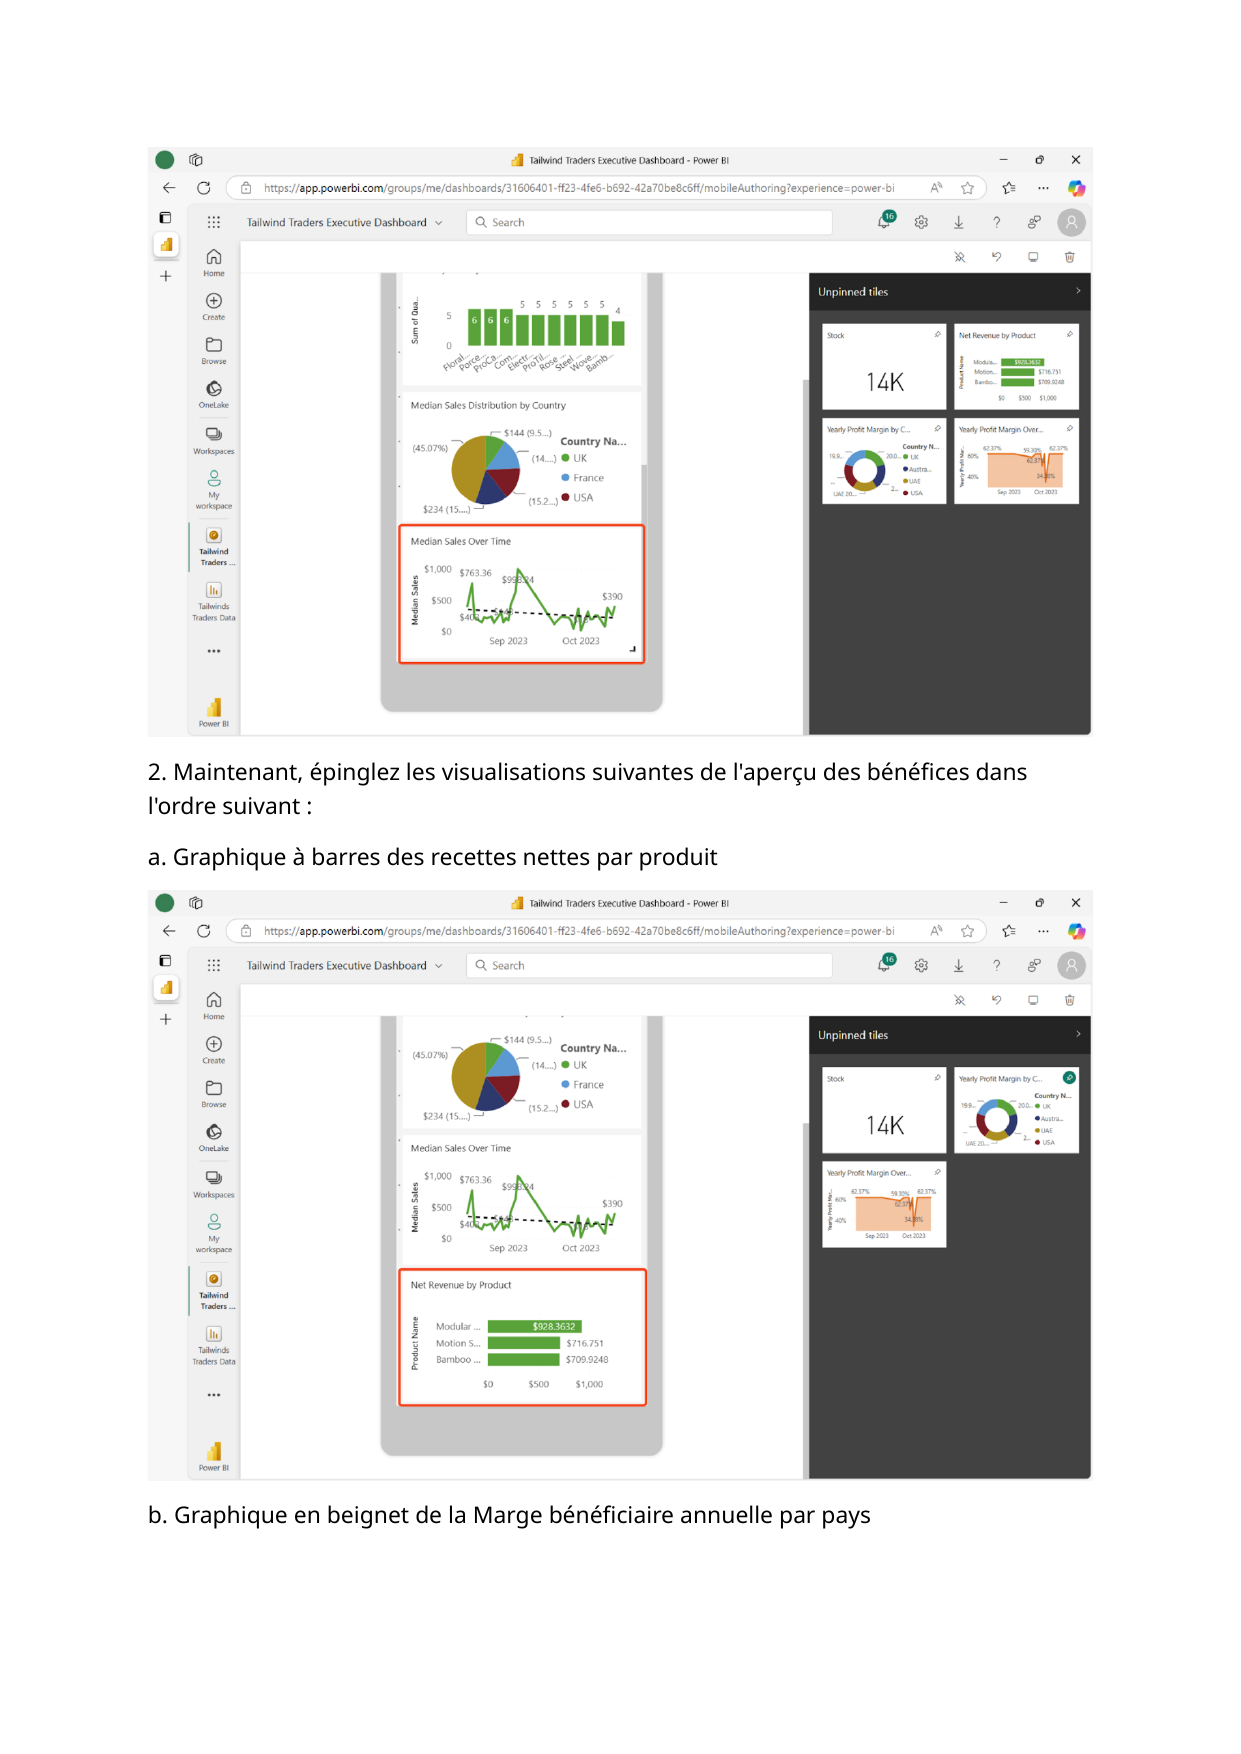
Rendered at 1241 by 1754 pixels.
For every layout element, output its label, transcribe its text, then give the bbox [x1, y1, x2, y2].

picture [147, 890, 1093, 1481]
text b. Graphique en beignet de la Marge bénéficiaire annuelle par pays [148, 1499, 1093, 1531]
text 2. Maintenant, épinglez les visualisations suivantes de l'aperçu des bénéfices dans l'ordre suivant : [148, 756, 1093, 821]
picture [147, 147, 1093, 737]
text a. Graphique à barres des recettes nettes par produit [148, 840, 1093, 872]
